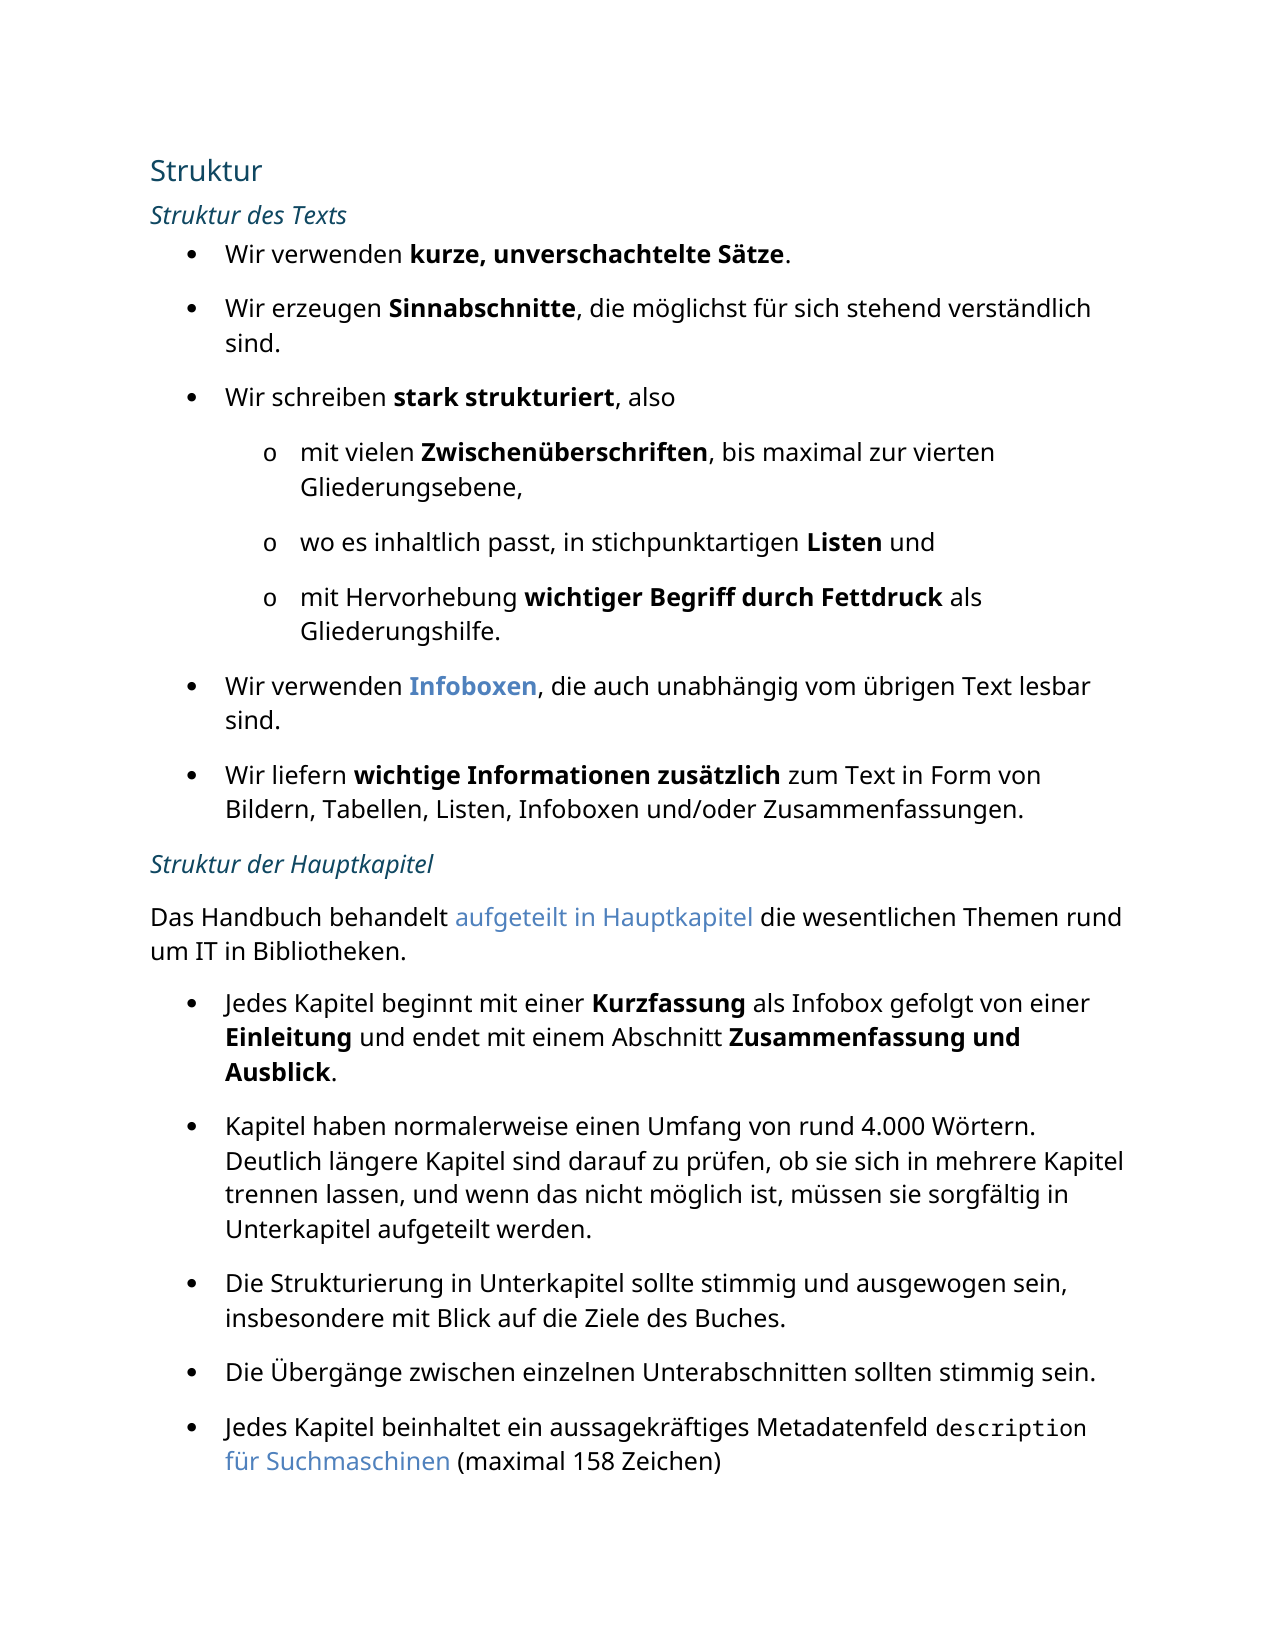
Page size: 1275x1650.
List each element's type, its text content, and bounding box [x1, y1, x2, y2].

list Kapitel haben normalerweise einen Umfang von rund 4.000 Wörtern. Deutlich längere Kapitel sind darauf zu prüfen, ob sie sich in mehrere Kapitel trennen lassen, und wenn das nicht möglich ist, müssen sie sorgfältig in Unterkapitel aufgeteilt werden. [187, 1109, 1125, 1245]
list Wir schreiben stark strukturiert, also [187, 380, 1125, 414]
list Die Strukturierung in Unterkapitel sollte stimmig und ausgewogen sein, insbesondere mit Blick auf die Ziele des Buches. [187, 1266, 1125, 1334]
list Die Übergänge zwischen einzelnen Unterabschnitten sollten stimmig sein. [187, 1355, 1125, 1389]
list Wir erzeugen Sinnabschnitte, die möglichst für sich stehend verständlich sind. [187, 291, 1125, 359]
subtitle Struktur der Hauptkapitel [150, 846, 1125, 880]
text Das Handbuch behandelt aufgeteilt in Hauptkapitel die wesentlichen Themen rund um IT in Bibliotheken. [150, 899, 1125, 967]
list Jedes Kapitel beinhaltet ein aussagekräftiges Metadatenfeld description für Suchmaschinen (maximal 158 Zeichen) [187, 1410, 1125, 1478]
list mit vielen Zwischenüberschriften, bis maximal zur vierten Gliederungsebene, [262, 435, 1125, 503]
list Jedes Kapitel beginnt mit einer Kurzfassung als Infobox gefolgt von einer Einleitung und endet mit einem Abschnitt Zusammenfassung und Ausblick. [187, 986, 1125, 1088]
list mit Hervorhebung wichtiger Begriff durch Fettdruck als Gliederungshilfe. [262, 579, 1125, 648]
subtitle Struktur [150, 150, 1125, 190]
list Wir liefern wichtige Informationen zusätzlich zum Text in Form von Bildern, Tabellen, Listen, Infoboxen und/oder Zusammenfassungen. [187, 757, 1125, 826]
list Wir verwenden kurze, unverschachtelte Sätze. [187, 236, 1125, 270]
list wo es inhaltlich passt, in stichpunktartigen Listen und [262, 524, 1125, 558]
subtitle Struktur des Texts [150, 198, 1125, 232]
list Wir verwenden Infoboxen, die auch unabhängig vom übrigen Text lesbar sind. [187, 668, 1125, 737]
